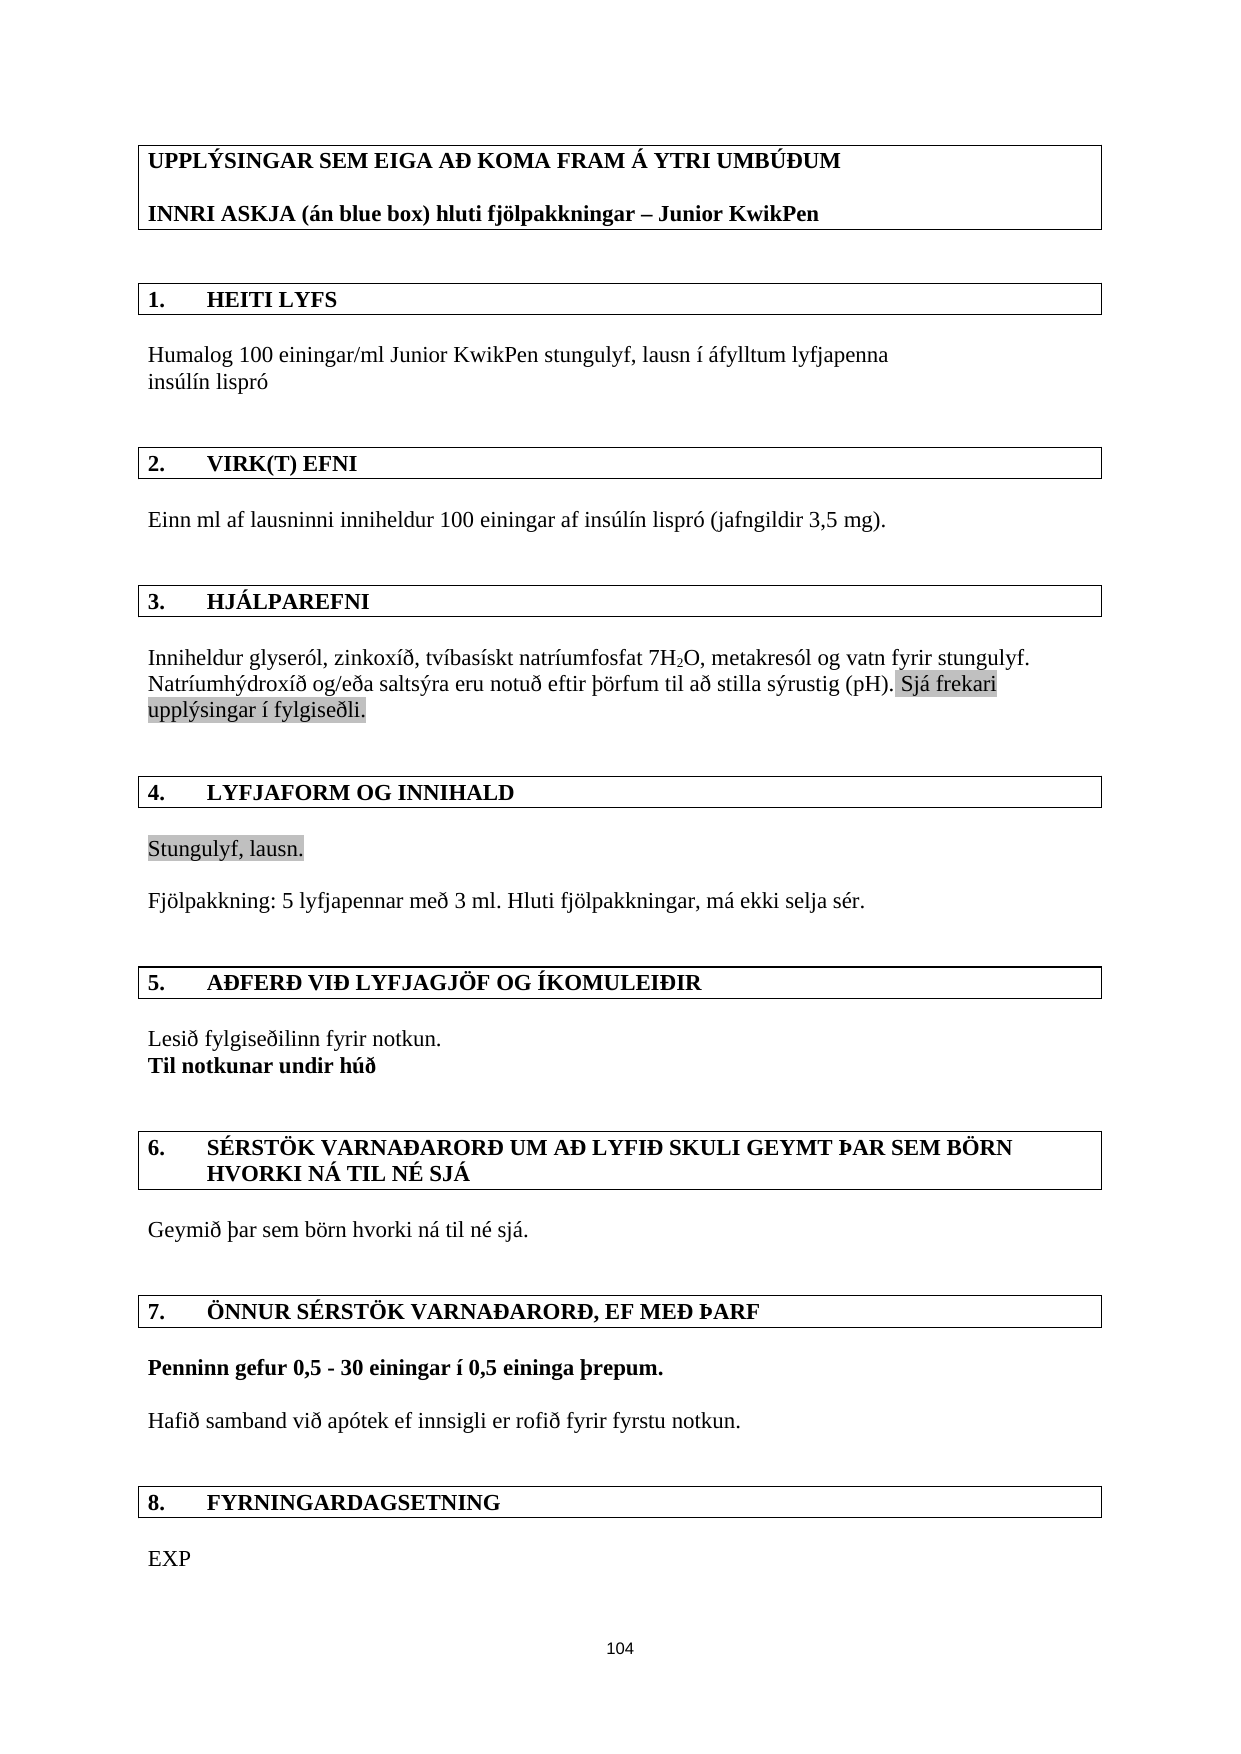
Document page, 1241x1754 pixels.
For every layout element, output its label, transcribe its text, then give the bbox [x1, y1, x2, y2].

text Til notkunar undir húð [148, 1052, 1093, 1078]
text insúlín lispró [148, 368, 1093, 394]
text Fjölpakkning: 5 lyfjapennar með 3 ml. Hluti fjölpakkningar, má ekki selja sér. [148, 887, 1093, 914]
text INNRI ASKJA (án blue box) hluti fjölpakkningar – Junior KwikPen [139, 197, 1101, 229]
text 1. HEITI LYFS [139, 284, 1101, 314]
text Hafið samband við apótek ef innsigli er rofið fyrir fyrstu notkun. [148, 1407, 1093, 1433]
text 2. VIRK(T) EFNI [139, 448, 1101, 478]
text Penninn gefur 0,5 - 30 einingar í 0,5 eininga þrepum. [148, 1354, 1093, 1380]
text 6. SÉRSTÖK VARNAÐARORÐ UM AÐ LYFIÐ SKULI GEYMT ÞAR SEM BÖRN HVORKI NÁ TIL NÉ SJÁ [139, 1132, 1101, 1189]
text 7. ÖNNUR SÉRSTÖK VARNAÐARORÐ, EF MEÐ ÞARF [139, 1296, 1101, 1327]
text 5. AÐFERÐ VIÐ LYFJAGJÖF OG ÍKOMULEIÐIR [139, 968, 1101, 998]
text Humalog 100 einingar/ml Junior KwikPen stungulyf, lausn í áfylltum lyfjapenna [148, 341, 1093, 368]
text Geymið þar sem börn hvorki ná til né sjá. [148, 1216, 1093, 1242]
text Natríumhýdroxíð og/eða saltsýra eru notuð eftir þörfum til að stilla sýrustig (pH). Sjá frekari upplýsingar í fylgiseðli. [148, 670, 1093, 723]
text UPPLÝSINGAR SEM EIGA AÐ KOMA FRAM Á YTRI UMBÚÐUM [139, 146, 1101, 174]
text Stungulyf, lausn. [148, 834, 1093, 861]
text EXP [148, 1545, 1093, 1571]
text 3. HJÁLPAREFNI [139, 586, 1101, 616]
text 4. LYFJAFORM OG INNIHALD [139, 777, 1101, 807]
text Lesið fylgiseðilinn fyrir notkun. [148, 1025, 1093, 1052]
text Einn ml af lausninni inniheldur 100 einingar af insúlín lispró (jafngildir 3,5 mg). [148, 506, 1093, 532]
text Inniheldur glyseról, zinkoxíð, tvíbasískt natríumfosfat 7H2O, metakresól og vatn fyrir stungulyf. [148, 644, 1093, 670]
text 8. FYRNINGARDAGSETNING [139, 1487, 1101, 1517]
